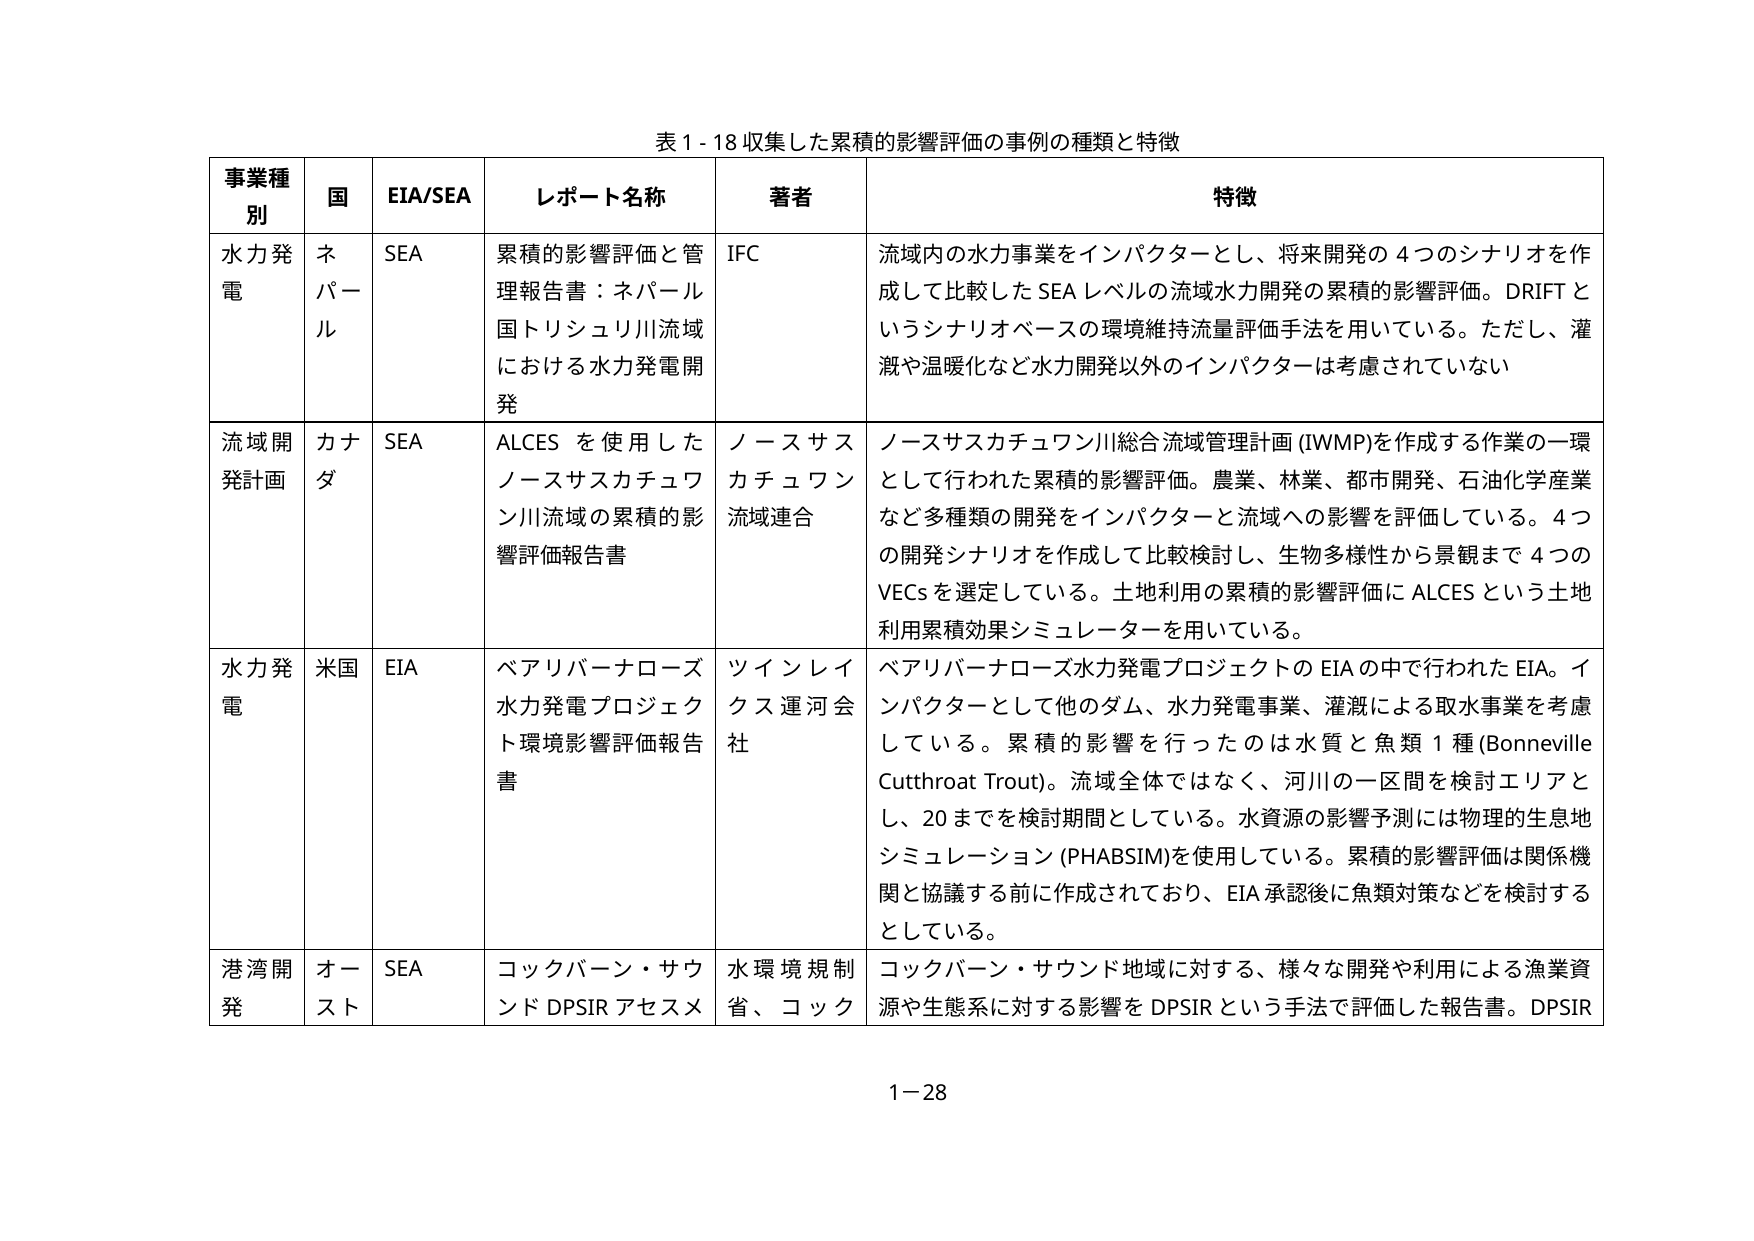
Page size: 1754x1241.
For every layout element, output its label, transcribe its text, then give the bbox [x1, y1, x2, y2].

table_cell 流域内の水力事業をインパクターとし、将来開発の4つのシナリオを作成して比較したSEAレベルの流域水力開発の累積的影響評価。DRIFTというシナリオベースの環境維持流量評価手法を用いている。ただし、灌漑や温暖化など水力開発以外のインパクターは考慮されていない [867, 234, 1603, 421]
table_cell ネパール [305, 234, 372, 421]
text 表1 - 18 収集した累積的影響評価の事例の種類と特徴 [209, 125, 1604, 157]
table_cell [867, 950, 1603, 1024]
table_cell ノースサスカチュワン流域連合 [716, 423, 866, 647]
table_header EIA/SEA [373, 158, 484, 233]
table_cell カナダ [305, 423, 372, 647]
table_cell EIA [373, 649, 484, 948]
table_cell SEA [373, 423, 484, 647]
table_header 著者 [716, 158, 866, 233]
table_cell ノースサスカチュワン川総合流域管理計画 (IWMP)を作成する作業の一環として行われた累積的影響評価。農業、林業、都市開発、石油化学産業など多種類の開発をインパクターと流域への影響を評価している。4つの開発シナリオを作成して比較検討し、生物多様性から景観まで4つのVECsを選定している。土地利用の累積的影響評価にALCESという土地利用累積効果シミュレーターを用いている。 [867, 423, 1603, 647]
table_cell 港湾開発 [210, 950, 304, 1024]
table_cell ALCES を使用したノースサスカチュワン川流域の累積的影響評価報告書 [485, 423, 715, 647]
table_cell 水力発電 [210, 234, 304, 421]
table_cell オーストラリア [305, 950, 372, 1024]
table_cell 米国 [305, 649, 372, 948]
table_header 特徴 [867, 158, 1603, 233]
table_cell ベアリバーナローズ水力発電プロジェクトのEIAの中で行われたEIA。インパクターとして他のダム、水力発電事業、灌漑による取水事業を考慮している。累積的影響を行ったのは水質と魚類1種(Bonneville Cutthroat Trout)。流域全体ではなく、河川の一区間を検討エリアとし、20までを検討期間としている。水資源の影響予測には物理的生息地シミュレーション (PHABSIM)を使用している。累積的影響評価は関係機関と協議する前に作成されており、EIA承認後に魚類対策などを検討するとしている。 [867, 649, 1603, 948]
table_cell 流域開発計画 [210, 423, 304, 647]
table_header 事業種別 [210, 158, 304, 233]
table_cell 水環境規制省、コックバーン・サウンド管理協議会 [716, 950, 866, 1024]
table_cell SEA [373, 234, 484, 421]
table_cell SEA [373, 950, 484, 1024]
table_cell コックバーン・サウンドDPSIRアセスメント報告書 [485, 950, 715, 1024]
table_cell ツインレイクス運河会社 [716, 649, 866, 948]
table_cell ベアリバーナローズ水力発電プロジェクト環境影響評価報告書 [485, 649, 715, 948]
table_cell 累積的影響評価と管理報告書：ネパール国トリシュリ川流域における水力発電開発 [485, 234, 715, 421]
table_header レポート名称 [485, 158, 715, 233]
table_cell 水力発電 [210, 649, 304, 948]
table_header 国 [305, 158, 372, 233]
table_cell IFC [716, 234, 866, 421]
